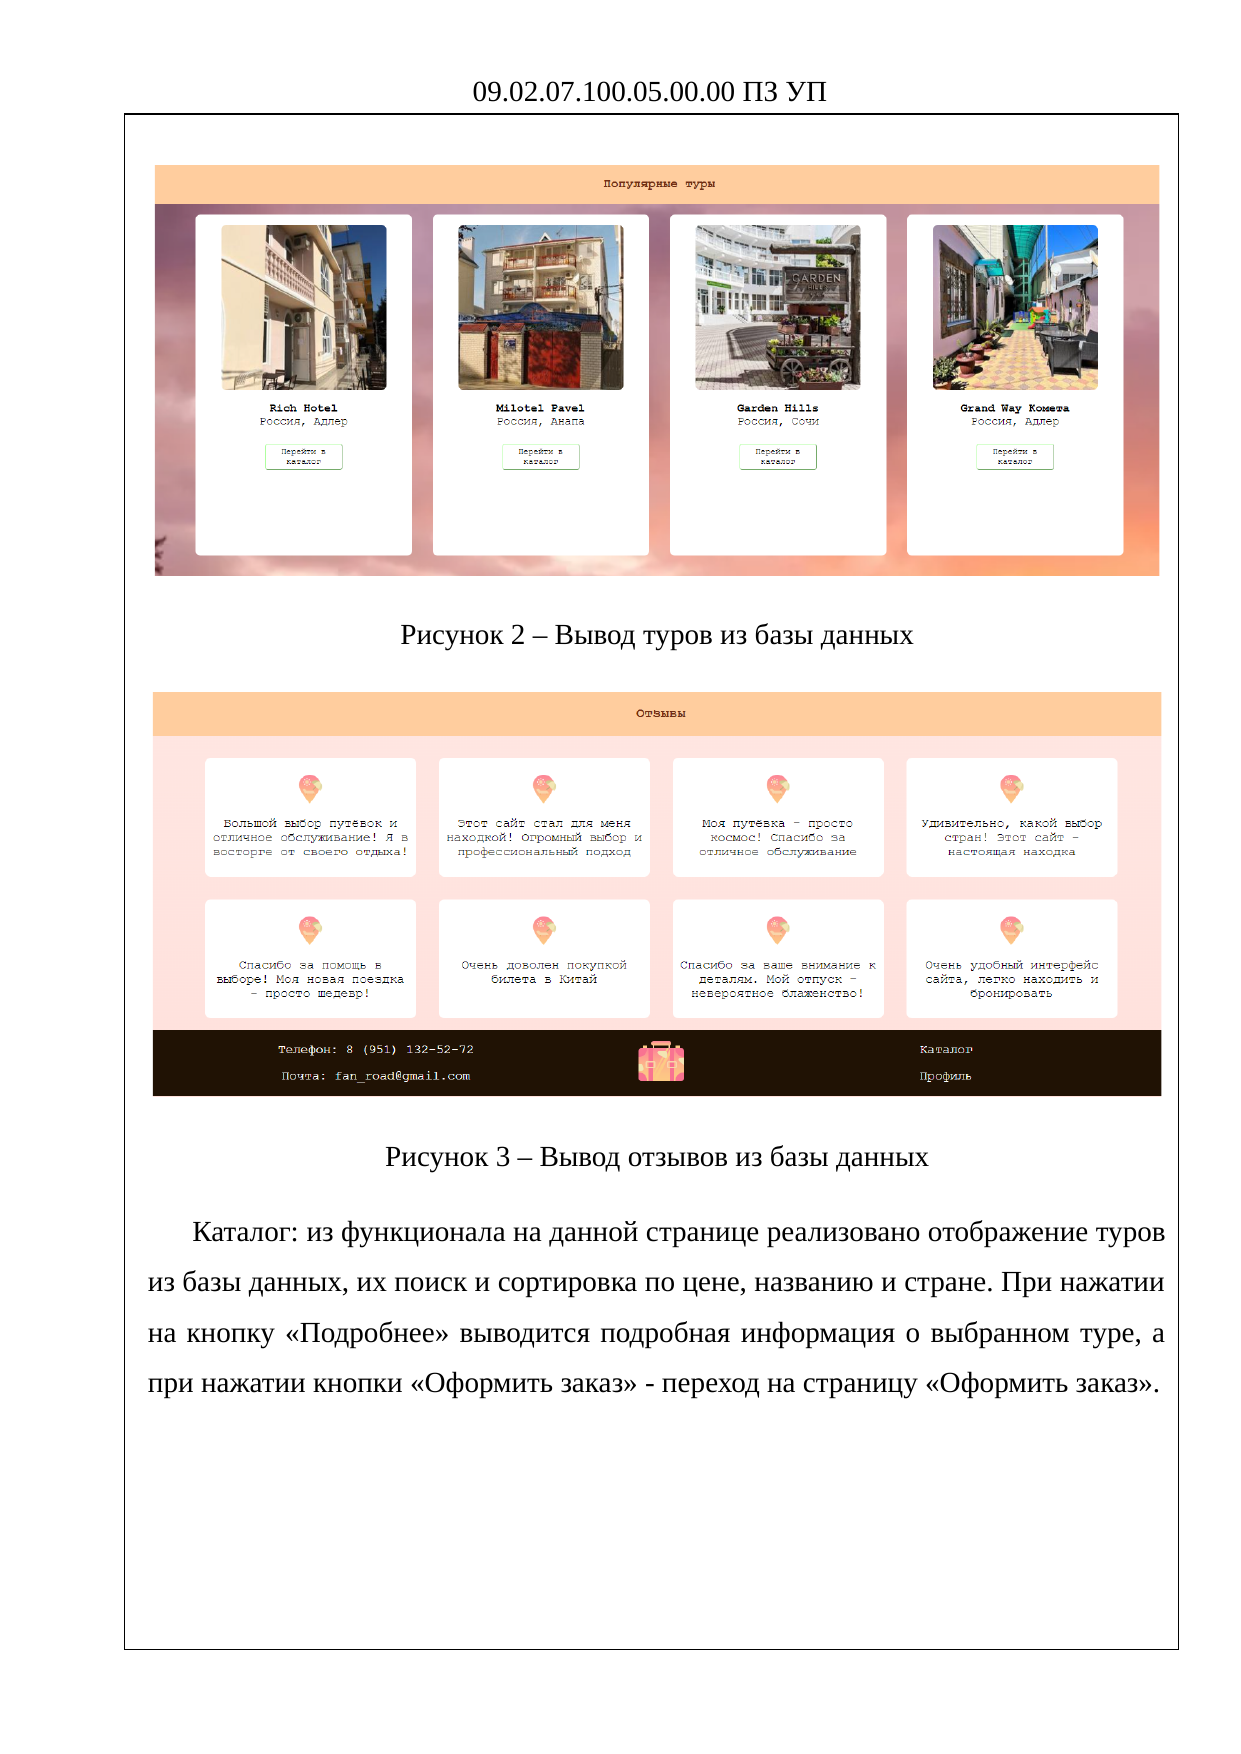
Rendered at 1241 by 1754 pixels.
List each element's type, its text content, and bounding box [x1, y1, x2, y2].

subtitle Каталог: из функционала на данной странице реализовано отображение туров из базы данных, их поиск и сортировка по цене, названию и стране. При нажатии на кнопку «Подробнее» выводится подробная информация о выбранном туре, а при нажатии кнопки «Оформить заказ» - переход на страницу «Оформить заказ». [148, 1214, 1167, 1399]
subtitle Рисунок 3 – Вывод отзывов из базы данных [148, 1139, 1166, 1172]
subtitle Рисунок 2 – Вывод туров из базы данных [148, 617, 1166, 650]
picture [154, 165, 1160, 576]
picture [152, 692, 1162, 1097]
